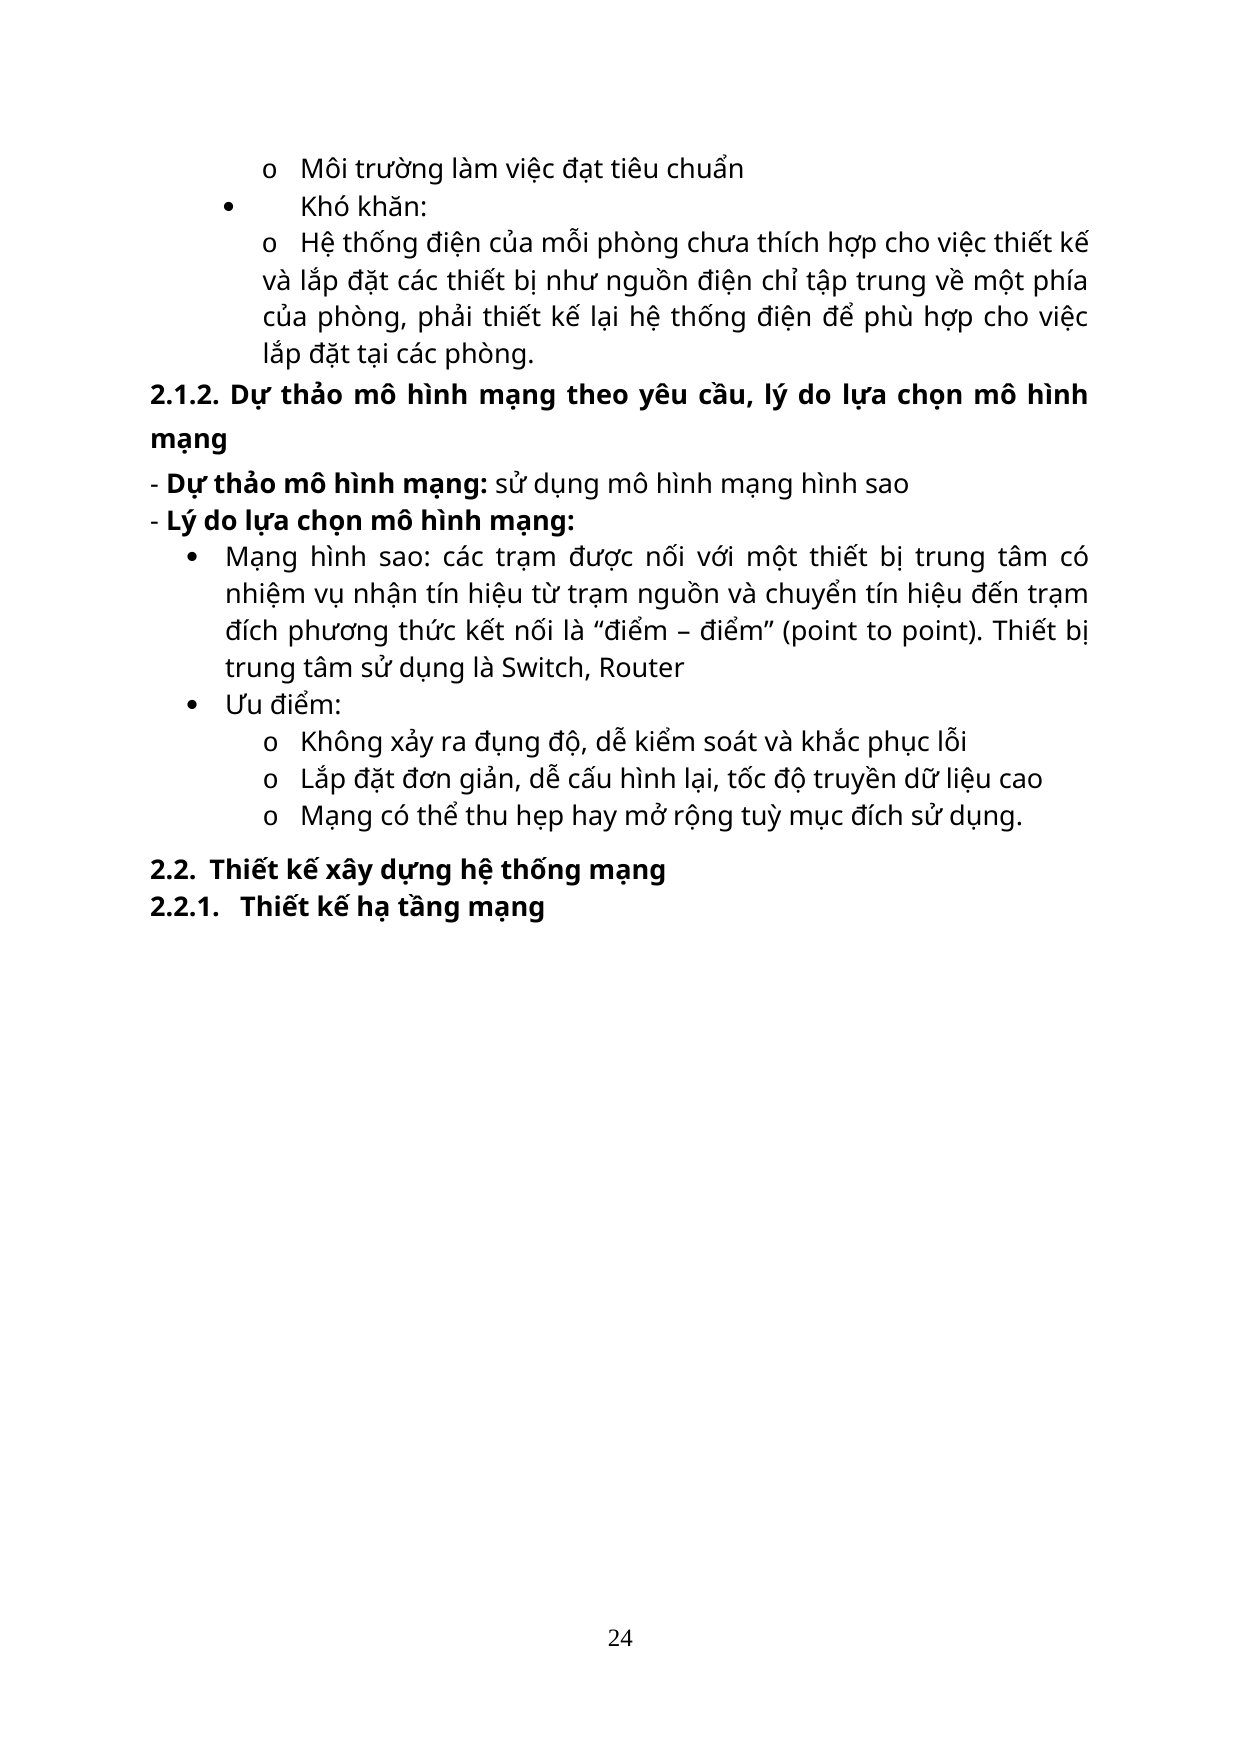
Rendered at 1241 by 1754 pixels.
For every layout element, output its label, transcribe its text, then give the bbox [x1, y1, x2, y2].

text - Lý do lựa chọn mô hình mạng: [150, 501, 1090, 538]
list Lắp đặt đơn giản, dễ cấu hình lại, tốc độ truyền dữ liệu cao [262, 759, 1090, 796]
list Hệ thống điện của mỗi phòng chưa thích hợp cho việc thiết kế và lắp đặt các thiết bị như nguồn điện chỉ tập trung về một phía của phòng, phải thiết kế lại hệ thống điện để phù hợp cho việc lắp đặt tại các phòng. [261, 224, 1090, 372]
text - Dự thảo mô hình mạng: sử dụng mô hình mạng hình sao [150, 464, 1090, 501]
list Ưu điểm: [187, 685, 1090, 722]
list Môi trường làm việc đạt tiêu chuẩn [261, 150, 1090, 187]
list Mạng có thể thu hẹp hay mở rộng tuỳ mục đích sử dụng. [262, 796, 1090, 833]
list Thiết kế hạ tầng mạng [150, 887, 1090, 924]
subtitle 2.1.2. Dự thảo mô hình mạng theo yêu cầu, lý do lựa chọn mô hình mạng [150, 376, 1090, 457]
list Không xảy ra đụng độ, dễ kiểm soát và khắc phục lỗi [262, 722, 1090, 759]
list Khó khăn: [224, 187, 1090, 224]
list Mạng hình sao: các trạm được nối với một thiết bị trung tâm có nhiệm vụ nhận tín hiệu từ trạm nguồn và chuyển tín hiệu đến trạm đích phương thức kết nối là “điểm – điểm” (point to point). Thiết bị trung tâm sử dụng là Switch, Router [187, 538, 1090, 685]
list Thiết kế xây dựng hệ thống mạng [150, 850, 1090, 887]
